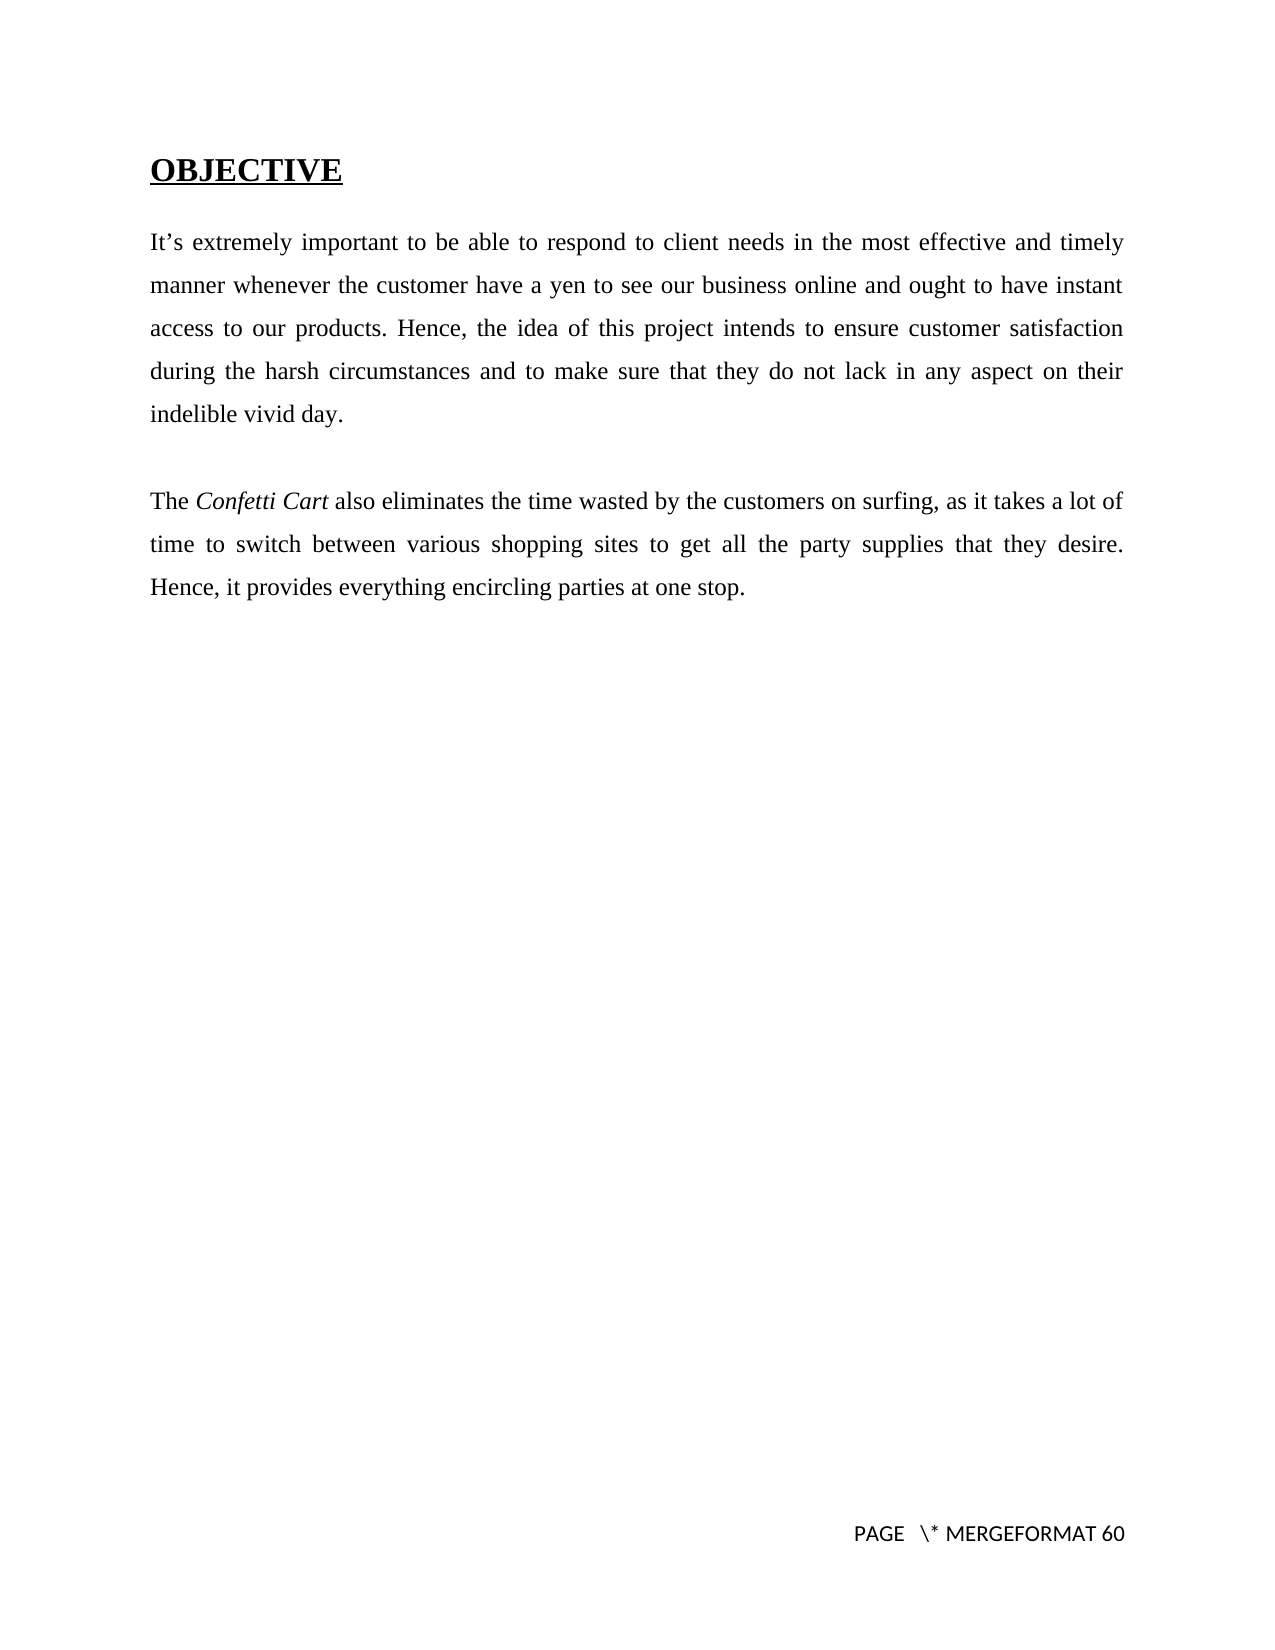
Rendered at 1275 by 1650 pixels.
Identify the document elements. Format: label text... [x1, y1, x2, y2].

text OBJECTIVE [150, 150, 1125, 188]
text The Confetti Cart also eliminates the time wasted by the customers on surfing, as it takes a lot of time to switch between various shopping sites to get all the party supplies that they desire. Hence, it provides everything encircling parties at one stop. [150, 486, 1125, 601]
text It’s extremely important to be able to respond to client needs in the most effective and timely manner whenever the customer have a yen to see our business online and ought to have instant access to our products. Hence, the idea of this project intends to ensure customer satisfaction during the harsh circumstances and to make sure that they do not lack in any aspect on their indelible vivid day. [150, 227, 1125, 428]
